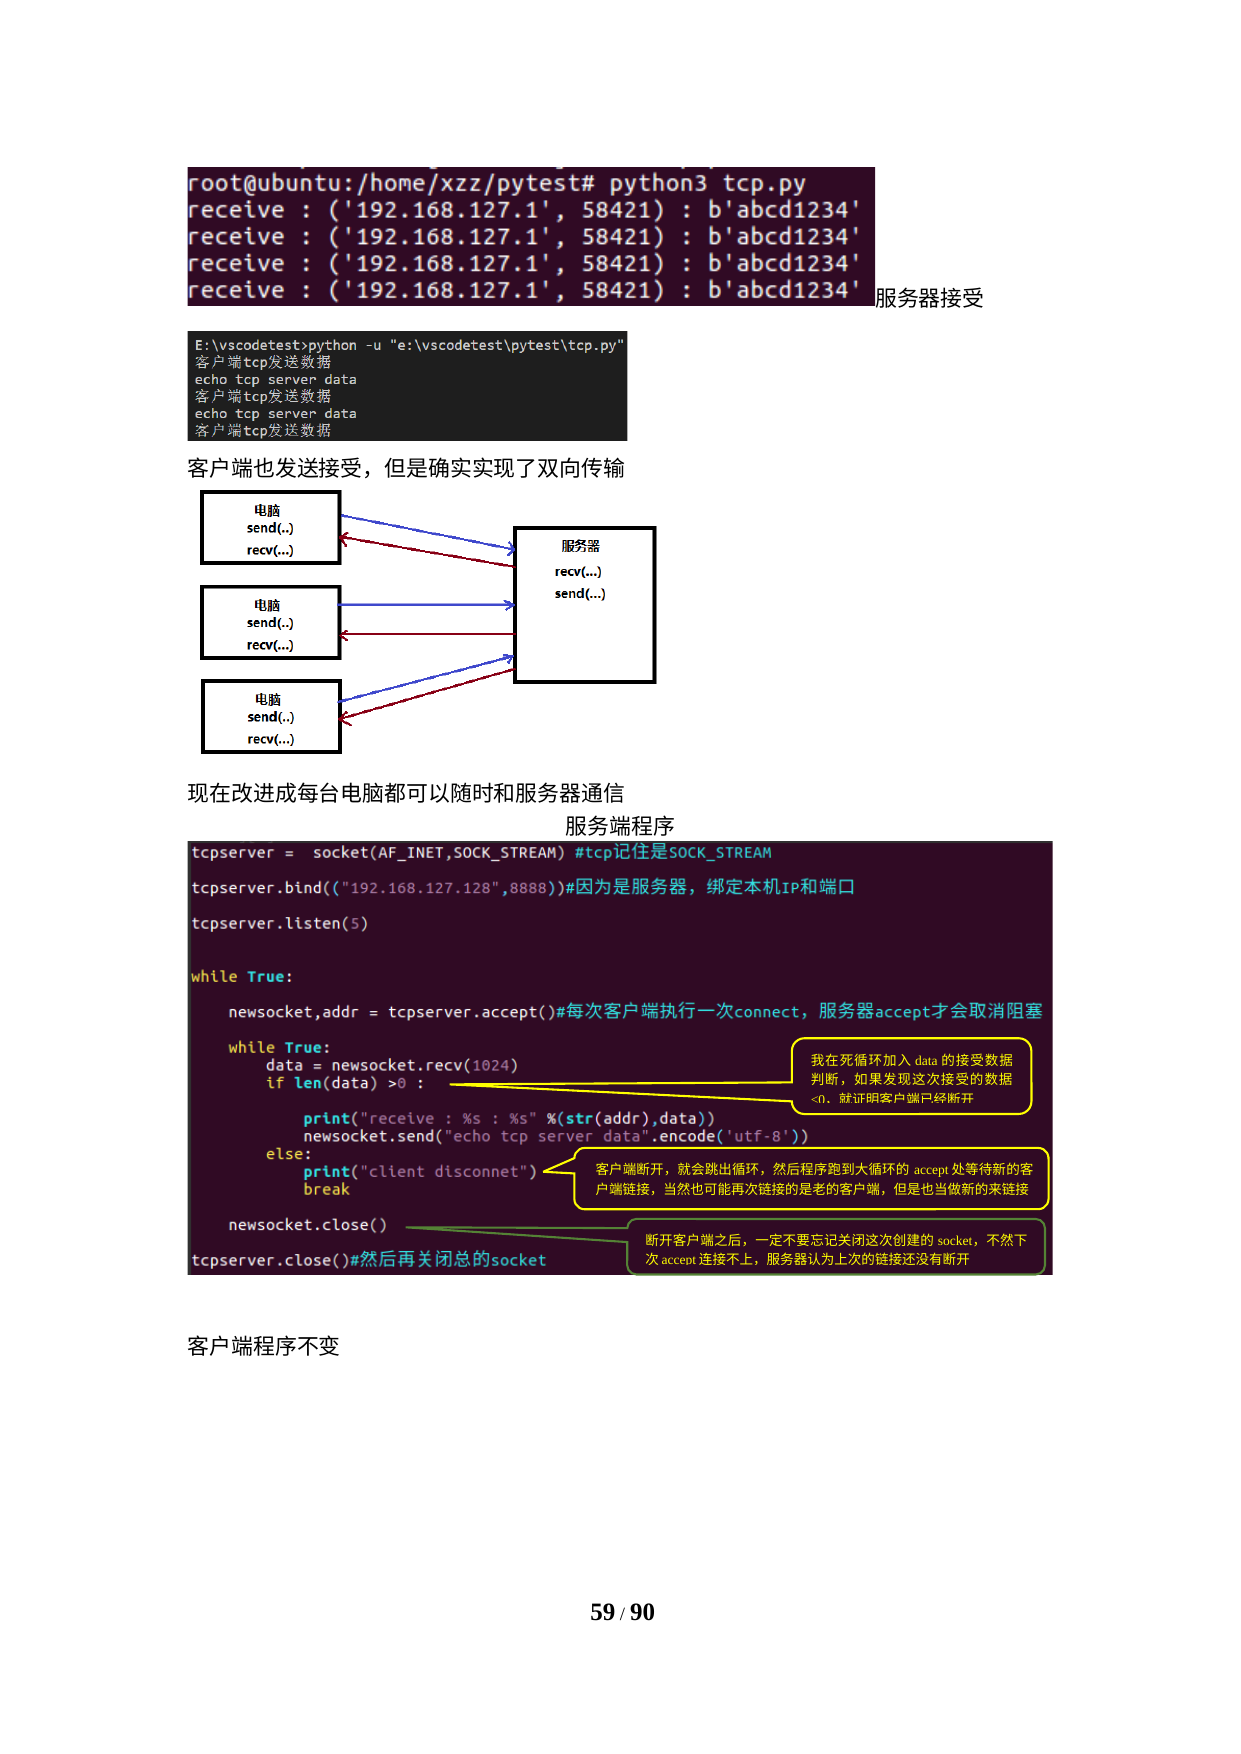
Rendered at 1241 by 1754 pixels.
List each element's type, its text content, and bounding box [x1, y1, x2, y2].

picture [462, 1220, 1043, 1273]
text 客户端也发送接受，但是确实实现了双向传输 [187, 451, 1053, 483]
picture [187, 483, 668, 759]
picture [187, 331, 628, 441]
picture [187, 167, 876, 306]
picture [187, 841, 1053, 1275]
text 客户端程序不变 [187, 1328, 1053, 1361]
text 现在改进成每台电脑都可以随时和服务器通信 [187, 776, 1053, 808]
text 服务端程序 [187, 808, 1053, 841]
